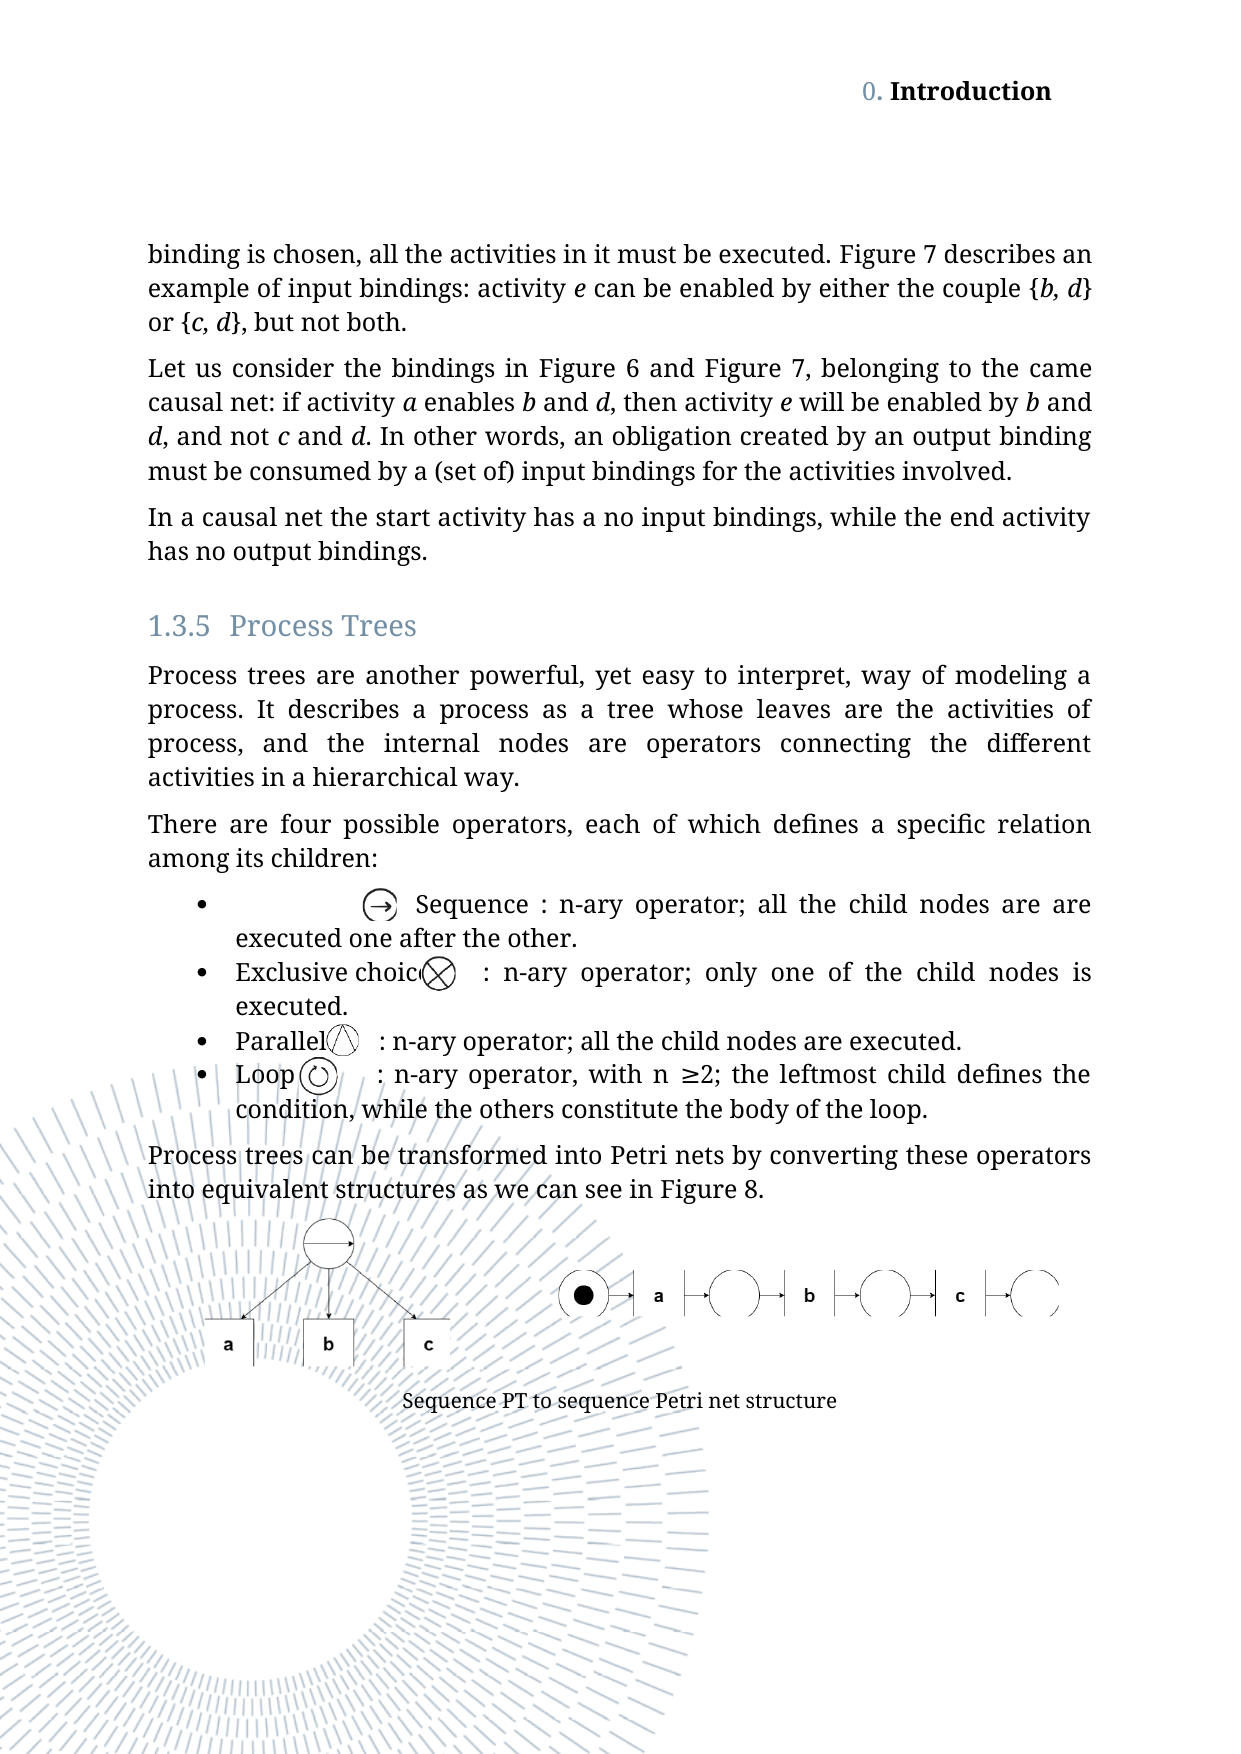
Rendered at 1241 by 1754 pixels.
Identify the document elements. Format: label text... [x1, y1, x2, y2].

table_cell Sequence PT to sequence Petri net structure [148, 1373, 1091, 1448]
table_header [508, 1219, 1091, 1373]
picture [298, 1024, 359, 1096]
list Exclusive choice : n-ary operator; only one of the child nodes is executed. [198, 955, 1092, 1023]
text Process trees are another powerful, yet easy to interpret, way of modeling a process. It describes a process as a tree whose leaves are the activities of process, and the internal nodes are operators connecting the different activities in a hierarchical way. [148, 657, 1092, 794]
text Let us consider the bindings in Figure 6 and Figure 7, belonging to the came causal net: if activity a enables b and d, then activity e will be enabled by b and d, and not c and d. In other words, an obligation created by an output binding must be consumed by a (set of) input bindings for the activities involved. [148, 351, 1092, 487]
text In a causal net the start activity has a no input bindings, while the end activity has no output bindings. [148, 500, 1092, 568]
picture [558, 1270, 1059, 1317]
picture [362, 888, 399, 924]
subtitle Process Trees [148, 605, 1092, 645]
list Sequence : n-ary operator; all the child nodes are are executed one after the other. [198, 887, 1092, 955]
text Process trees can be transformed into Petri nets by converting these operators into equivalent structures as we can see in Figure 8. [148, 1138, 1092, 1206]
list Parallel : n-ary operator; all the child nodes are executed. [198, 1023, 1092, 1057]
table_header [148, 1219, 508, 1373]
text There are four possible operators, each of which defines a specific relation among its children: [148, 806, 1092, 874]
picture [421, 956, 457, 991]
list Loop : n-ary operator, with n ≥2; the leftmost child defines the condition, while the others constitute the body of the loop. [198, 1057, 1092, 1125]
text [148, 236, 1092, 338]
picture [203, 1218, 450, 1366]
